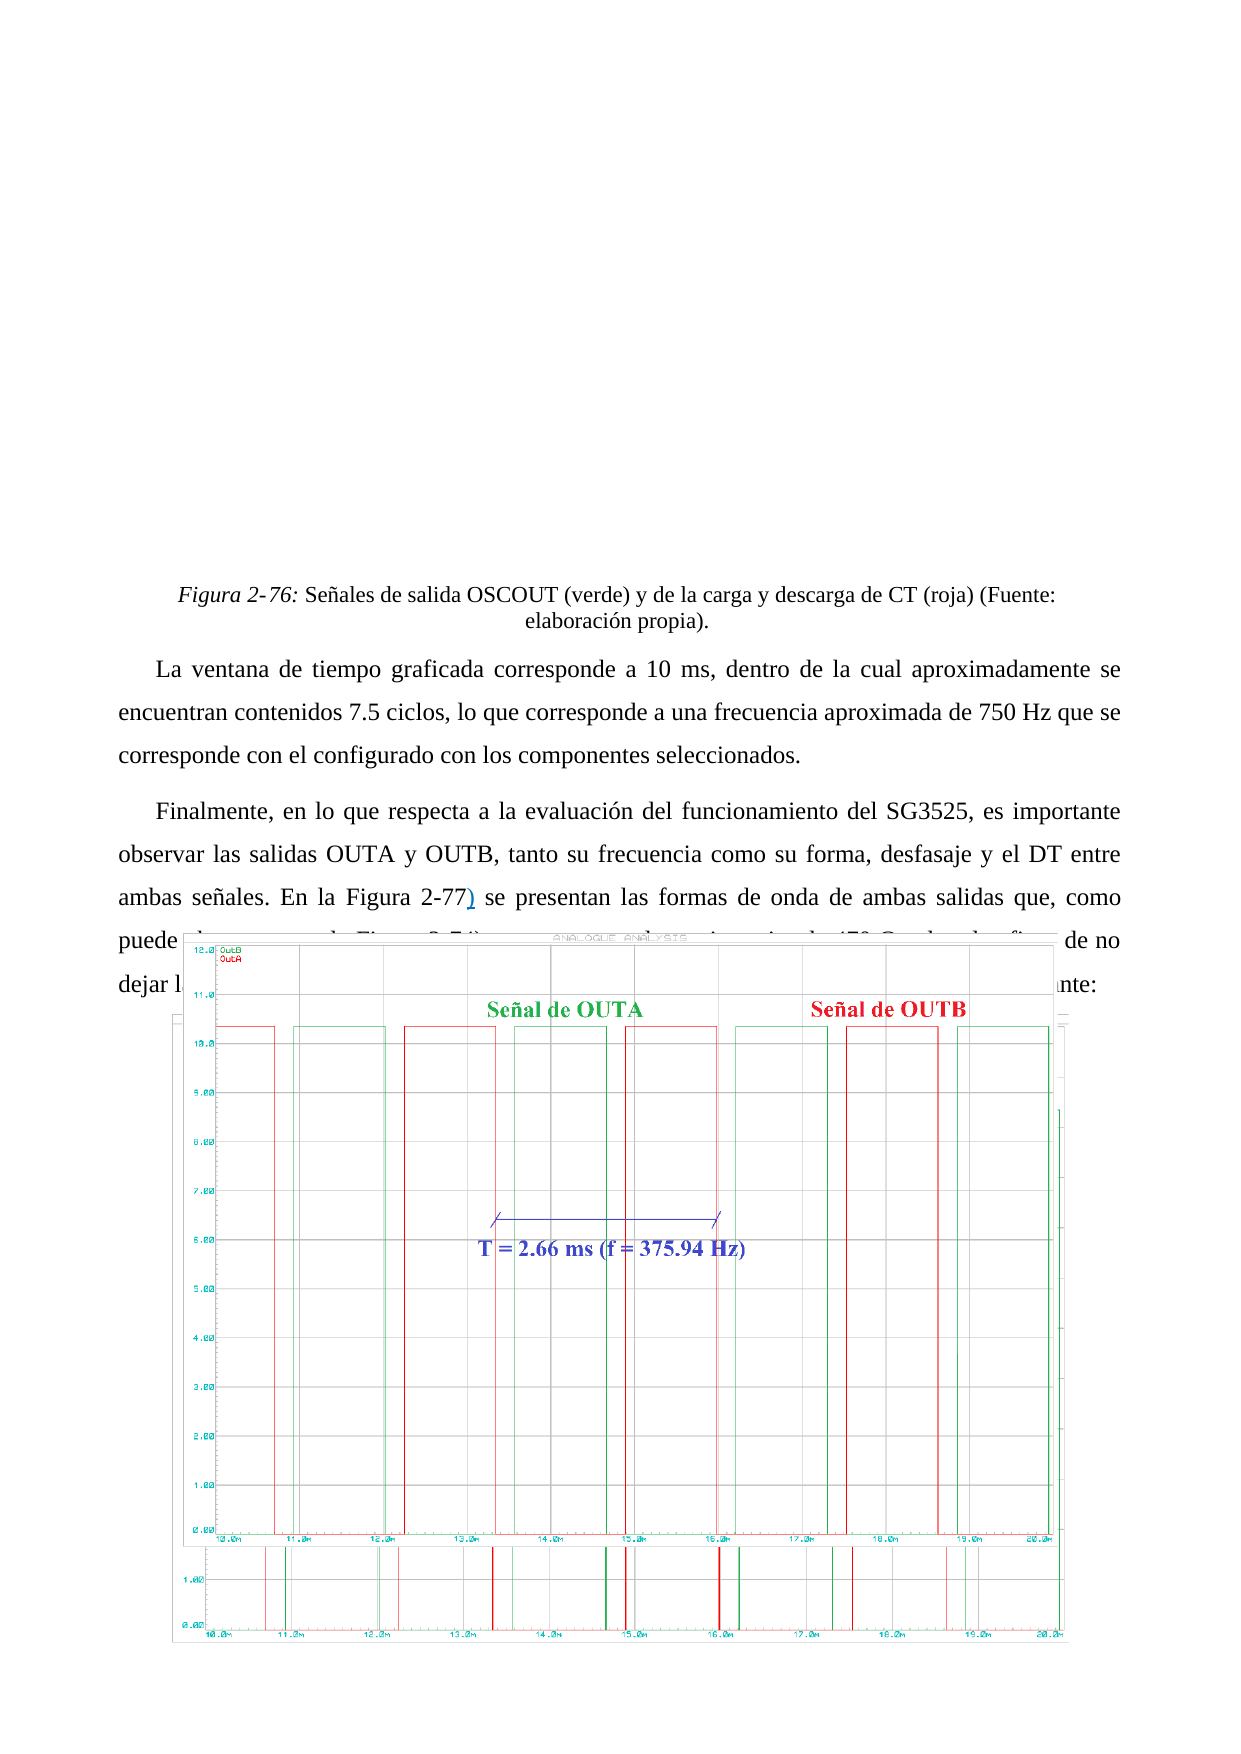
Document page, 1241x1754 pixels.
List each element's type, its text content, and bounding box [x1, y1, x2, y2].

picture [171, 933, 1069, 1643]
text La ventana de tiempo graficada corresponde a 10 ms, dentro de la cual aproximadamente se encuentran contenidos 7.5 ciclos, lo que corresponde a una frecuencia aproximada de 750 Hz que se corresponde con el configurado con los componentes seleccionados. [118, 654, 1122, 769]
